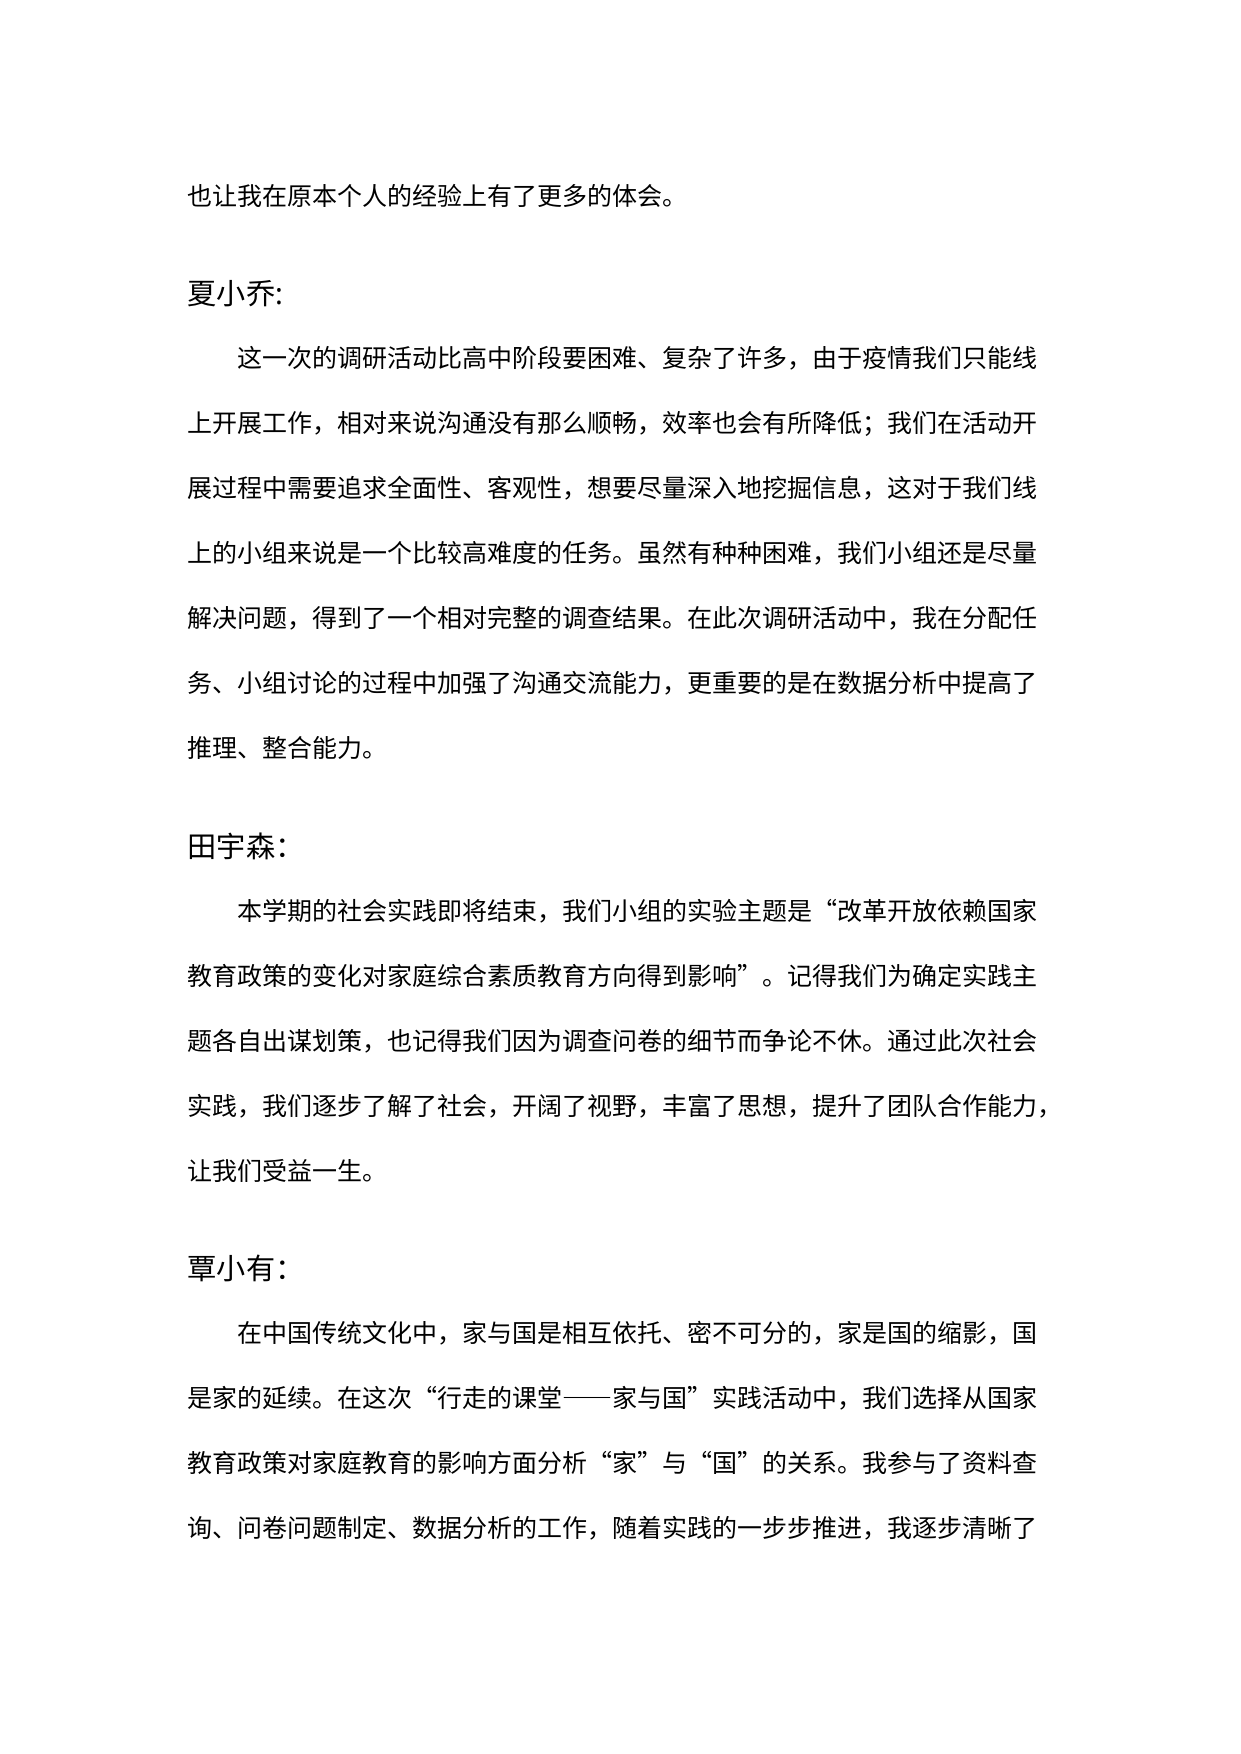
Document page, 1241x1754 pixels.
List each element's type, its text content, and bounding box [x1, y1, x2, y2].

text 田宇森： [187, 812, 1053, 877]
text 本学期的社会实践即将结束，我们小组的实验主题是“改革开放依赖国家教育政策的变化对家庭综合素质教育方向得到影响”。记得我们为确定实践主题各自出谋划策，也记得我们因为调查问卷的细节而争论不休。通过此次社会实践，我们逐步了解了社会，开阔了视野，丰富了思想，提升了团队合作能力，让我们受益一生。 [187, 877, 1053, 1202]
text 夏小乔: [187, 259, 1053, 324]
text 这一次的调研活动比高中阶段要困难、复杂了许多，由于疫情我们只能线上开展工作，相对来说沟通没有那么顺畅，效率也会有所降低；我们在活动开展过程中需要追求全面性、客观性，想要尽量深入地挖掘信息，这对于我们线上的小组来说是一个比较高难度的任务。虽然有种种困难，我们小组还是尽量解决问题，得到了一个相对完整的调查结果。在此次调研活动中，我在分配任务、小组讨论的过程中加强了沟通交流能力，更重要的是在数据分析中提高了推理、整合能力。 [187, 324, 1053, 779]
text 覃小有： [187, 1234, 1053, 1299]
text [187, 162, 1053, 227]
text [187, 1299, 1053, 1559]
